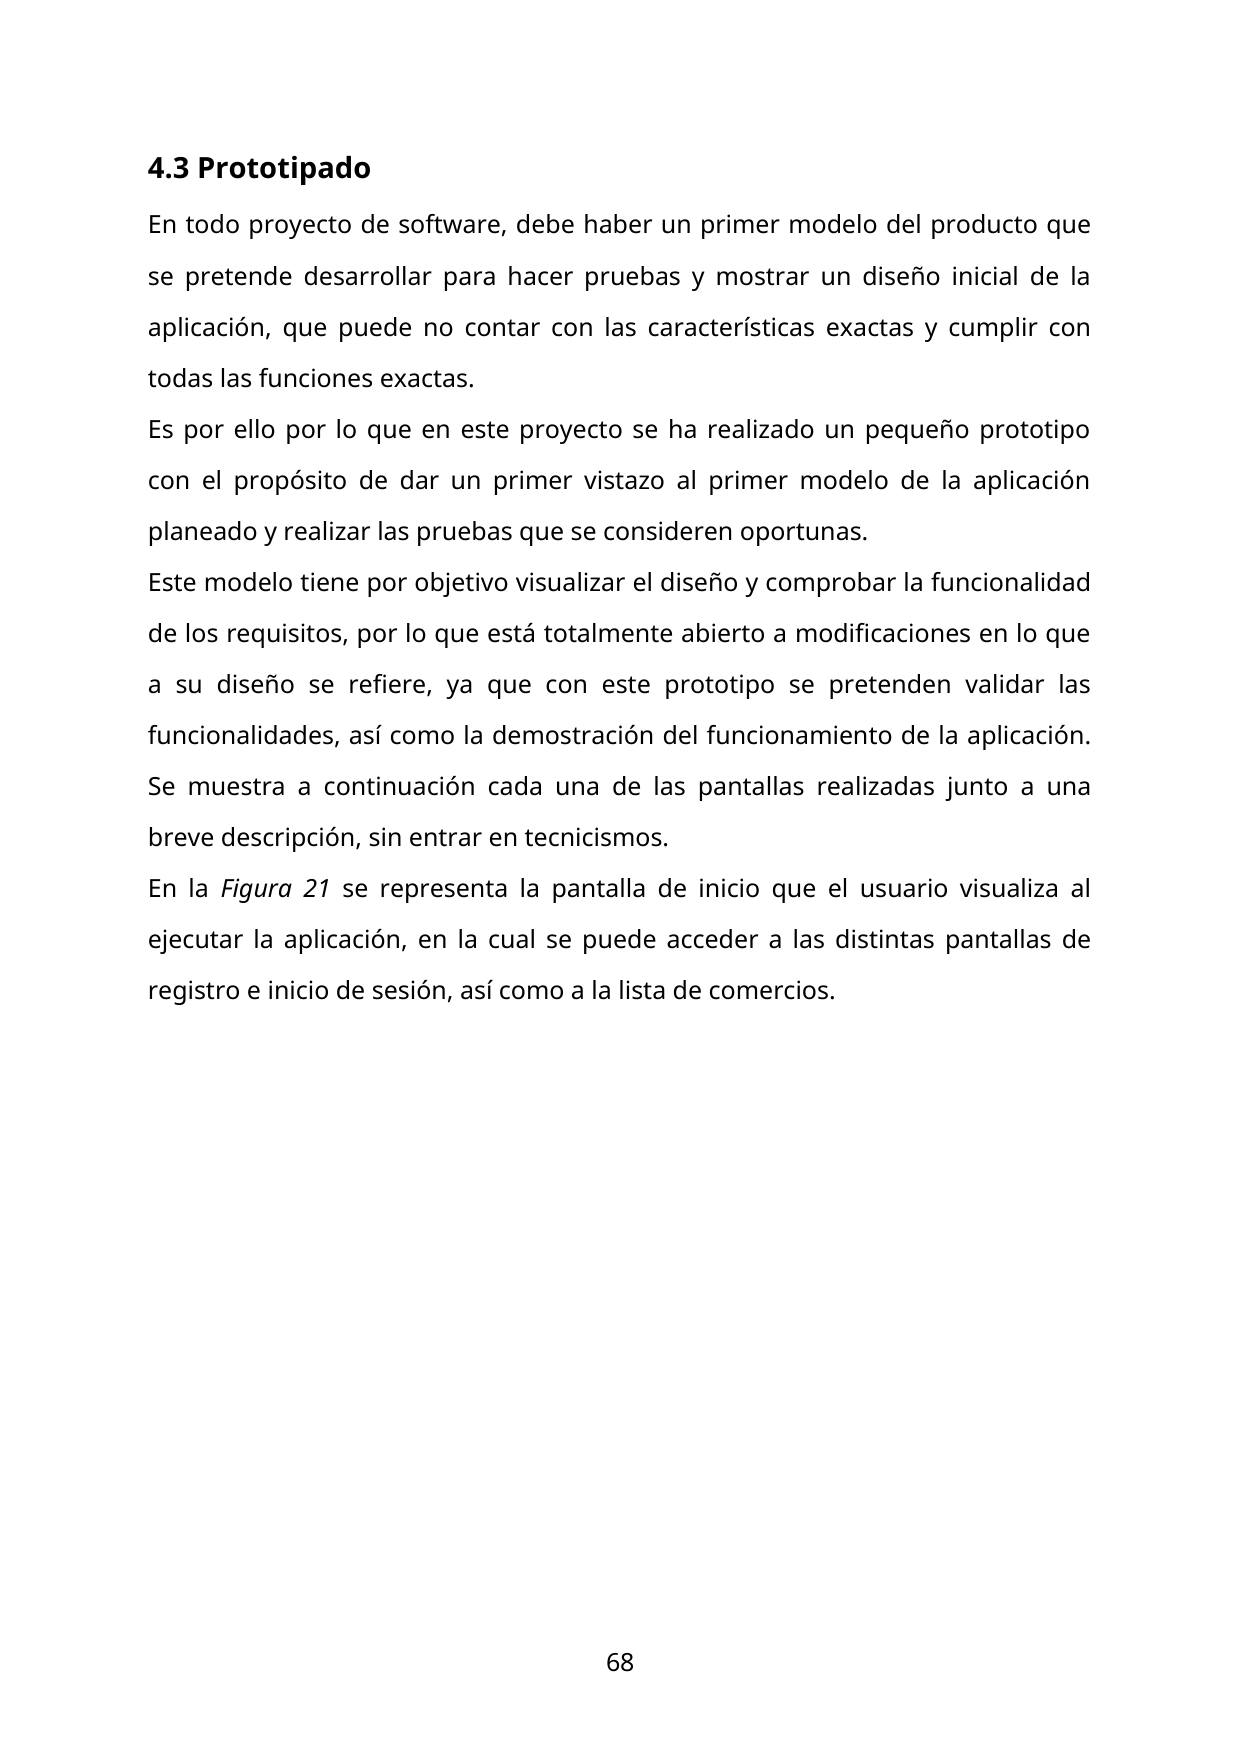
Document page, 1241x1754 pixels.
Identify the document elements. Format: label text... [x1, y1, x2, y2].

text 4.3 Prototipado [148, 148, 1092, 187]
text En todo proyecto de software, debe haber un primer modelo del producto que se pretende desarrollar para hacer pruebas y mostrar un diseño inicial de la aplicación, que puede no contar con las características exactas y cumplir con todas las funciones exactas. [148, 207, 1092, 394]
text Es por ello por lo que en este proyecto se ha realizado un pequeño prototipo con el propósito de dar un primer vistazo al primer modelo de la aplicación planeado y realizar las pruebas que se consideren oportunas. [148, 411, 1092, 547]
text Este modelo tiene por objetivo visualizar el diseño y comprobar la funcionalidad de los requisitos, por lo que está totalmente abierto a modificaciones en lo que a su diseño se refiere, ya que con este prototipo se pretenden validar las funcionalidades, así como la demostración del funcionamiento de la aplicación. Se muestra a continuación cada una de las pantallas realizadas junto a una breve descripción, sin entrar en tecnicismos. [148, 564, 1092, 854]
text En la Figura 21 se representa la pantalla de inicio que el usuario visualiza al ejecutar la aplicación, en la cual se puede acceder a las distintas pantallas de registro e inicio de sesión, así como a la lista de comercios. [148, 871, 1092, 1007]
